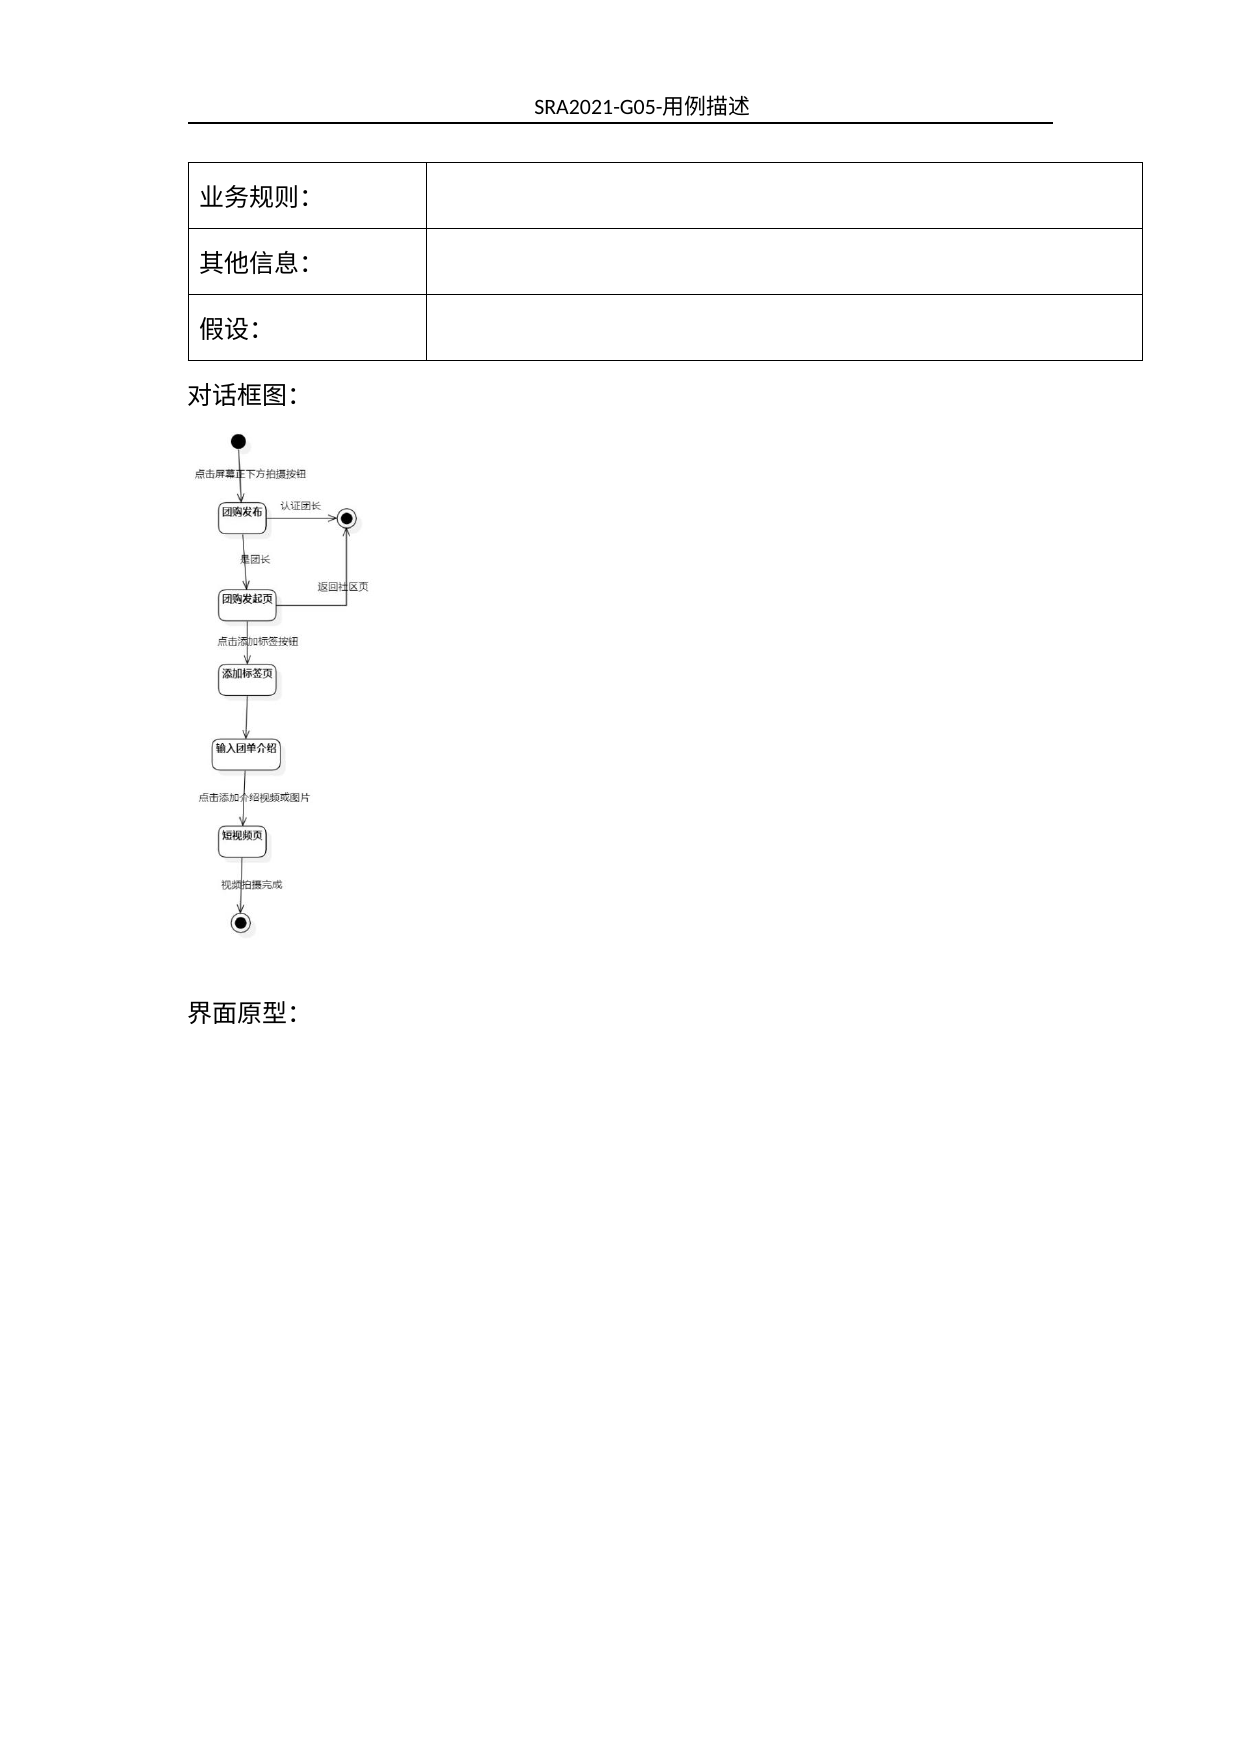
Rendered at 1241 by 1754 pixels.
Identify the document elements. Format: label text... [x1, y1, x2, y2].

table_cell 业务规则： [189, 163, 426, 228]
text 界面原型： [187, 979, 1053, 1044]
text 对话框图： [187, 361, 1053, 426]
table_cell [427, 229, 1142, 294]
picture [187, 426, 399, 963]
table_cell [427, 295, 1142, 360]
table_cell 假设： [189, 295, 426, 360]
table_cell [427, 163, 1142, 228]
table_cell 其他信息： [189, 229, 426, 294]
